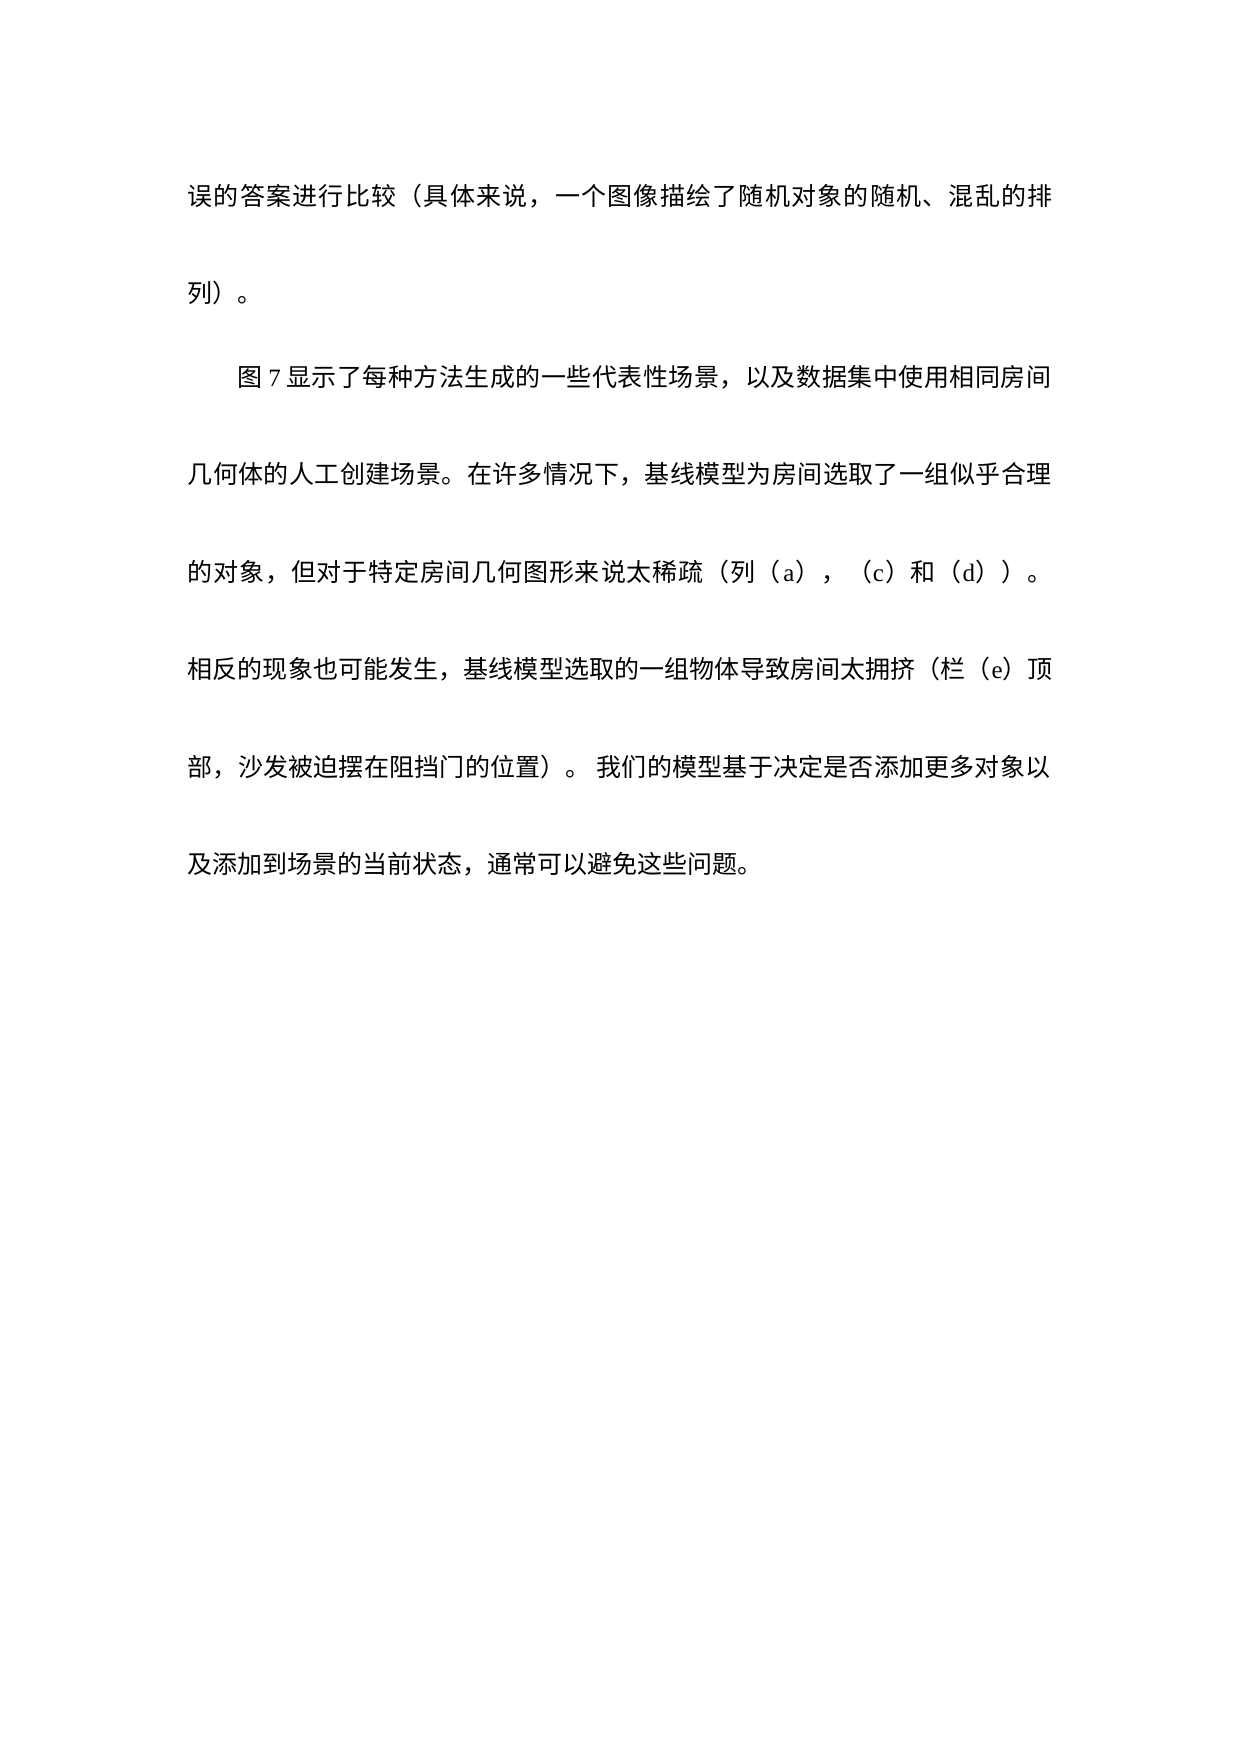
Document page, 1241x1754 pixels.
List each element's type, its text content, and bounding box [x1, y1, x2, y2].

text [187, 162, 1053, 324]
text 图7显示了每种方法生成的一些代表性场景，以及数据集中使用相同房间几何体的人工创建场景。在许多情况下，基线模型为房间选取了一组似乎合理的对象，但对于特定房间几何图形来说太稀疏（列（a），（c）和（d））。 相反的现象也可能发生，基线模型选取的一组物体导致房间太拥挤（栏（e）顶部，沙发被迫摆在阻挡门的位置）。 我们的模型基于决定是否添加更多对象以及添加到场景的当前状态，通常可以避免这些问题。 [187, 343, 1053, 895]
